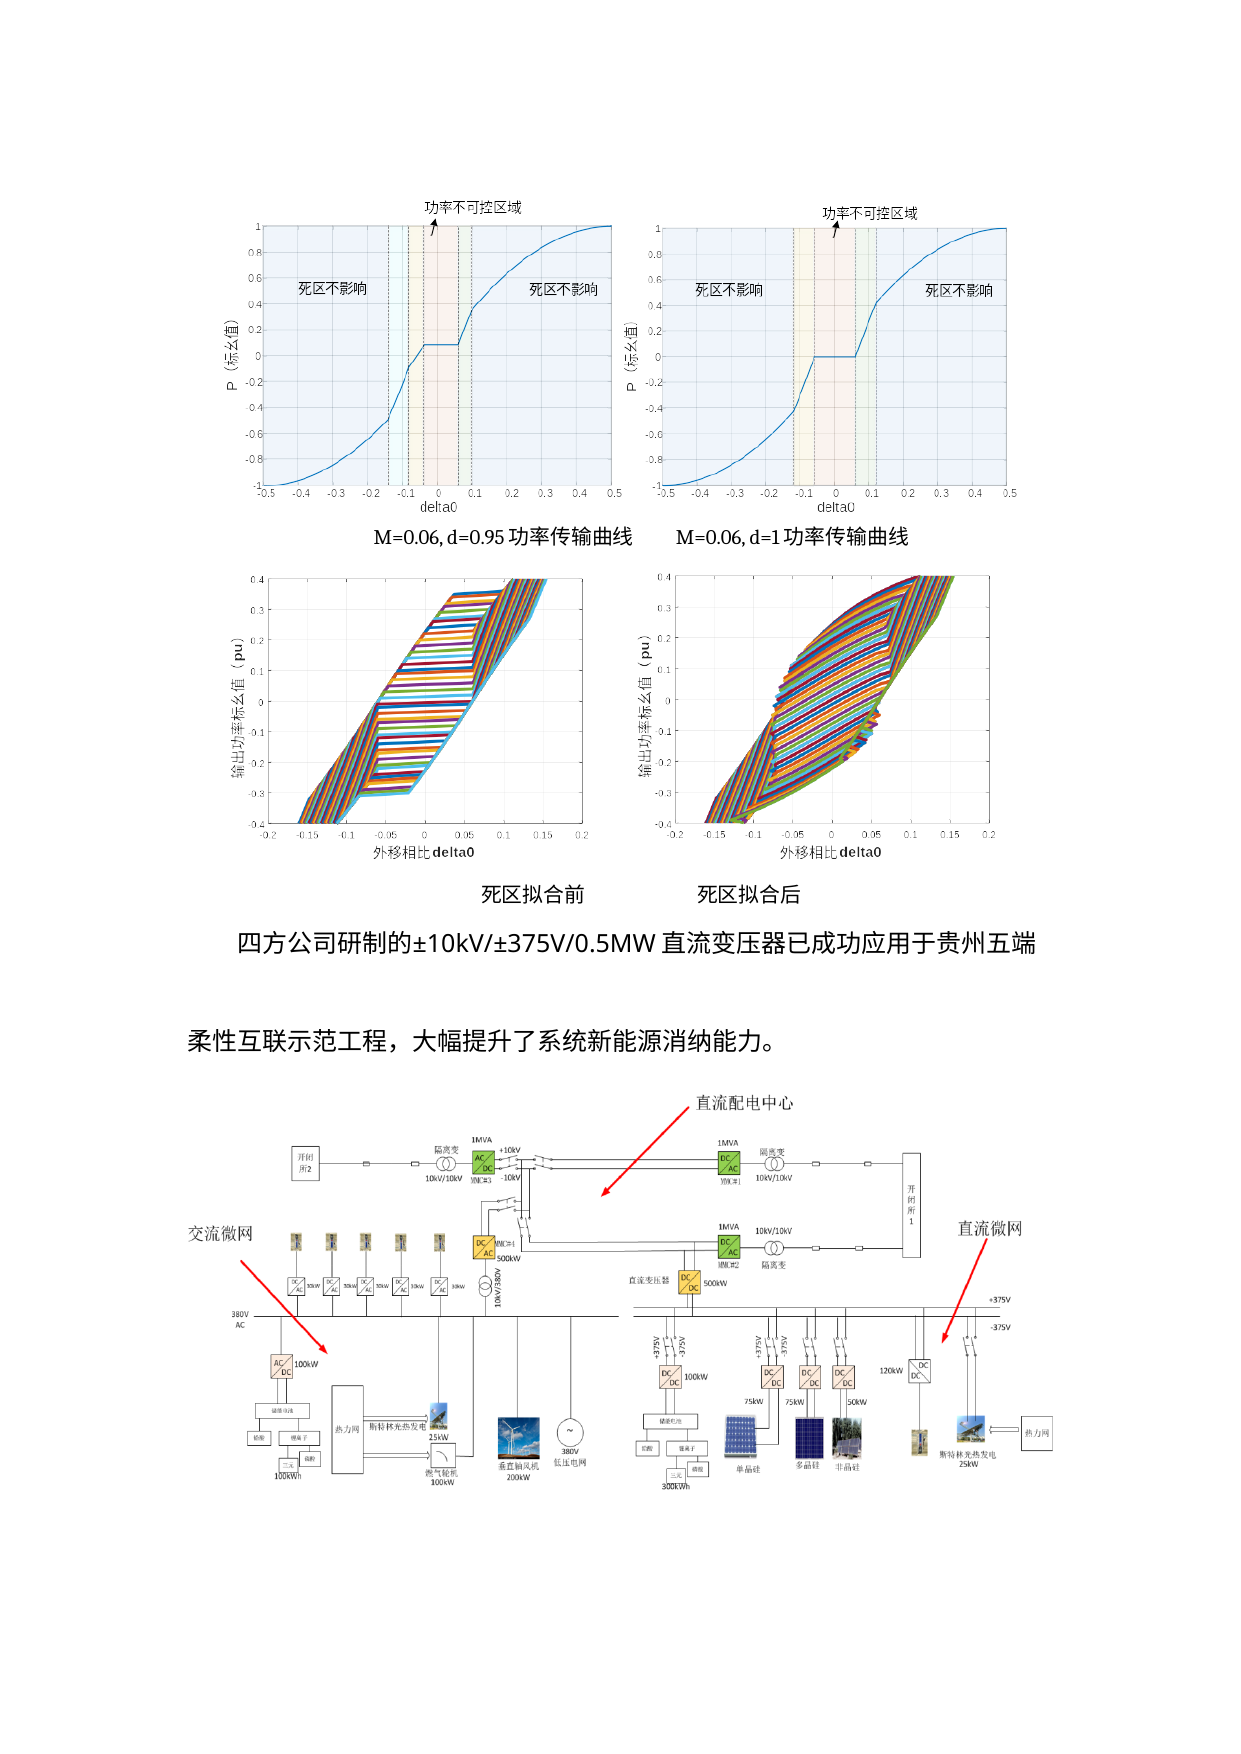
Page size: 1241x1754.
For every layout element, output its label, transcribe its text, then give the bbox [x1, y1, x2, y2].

text 四方公司研制的±10kV/±375V/0.5MW直流变压器已成功应用于贵州五端柔性互联示范工程，大幅提升了系统新能源消纳能力。 [187, 909, 1053, 1072]
text 死区拟合前 死区拟合后 [187, 877, 1053, 909]
text M=0.06, d=0.95功率传输曲线 M=0.06, d=1功率传输曲线 [187, 519, 1053, 552]
picture [187, 1090, 1053, 1492]
